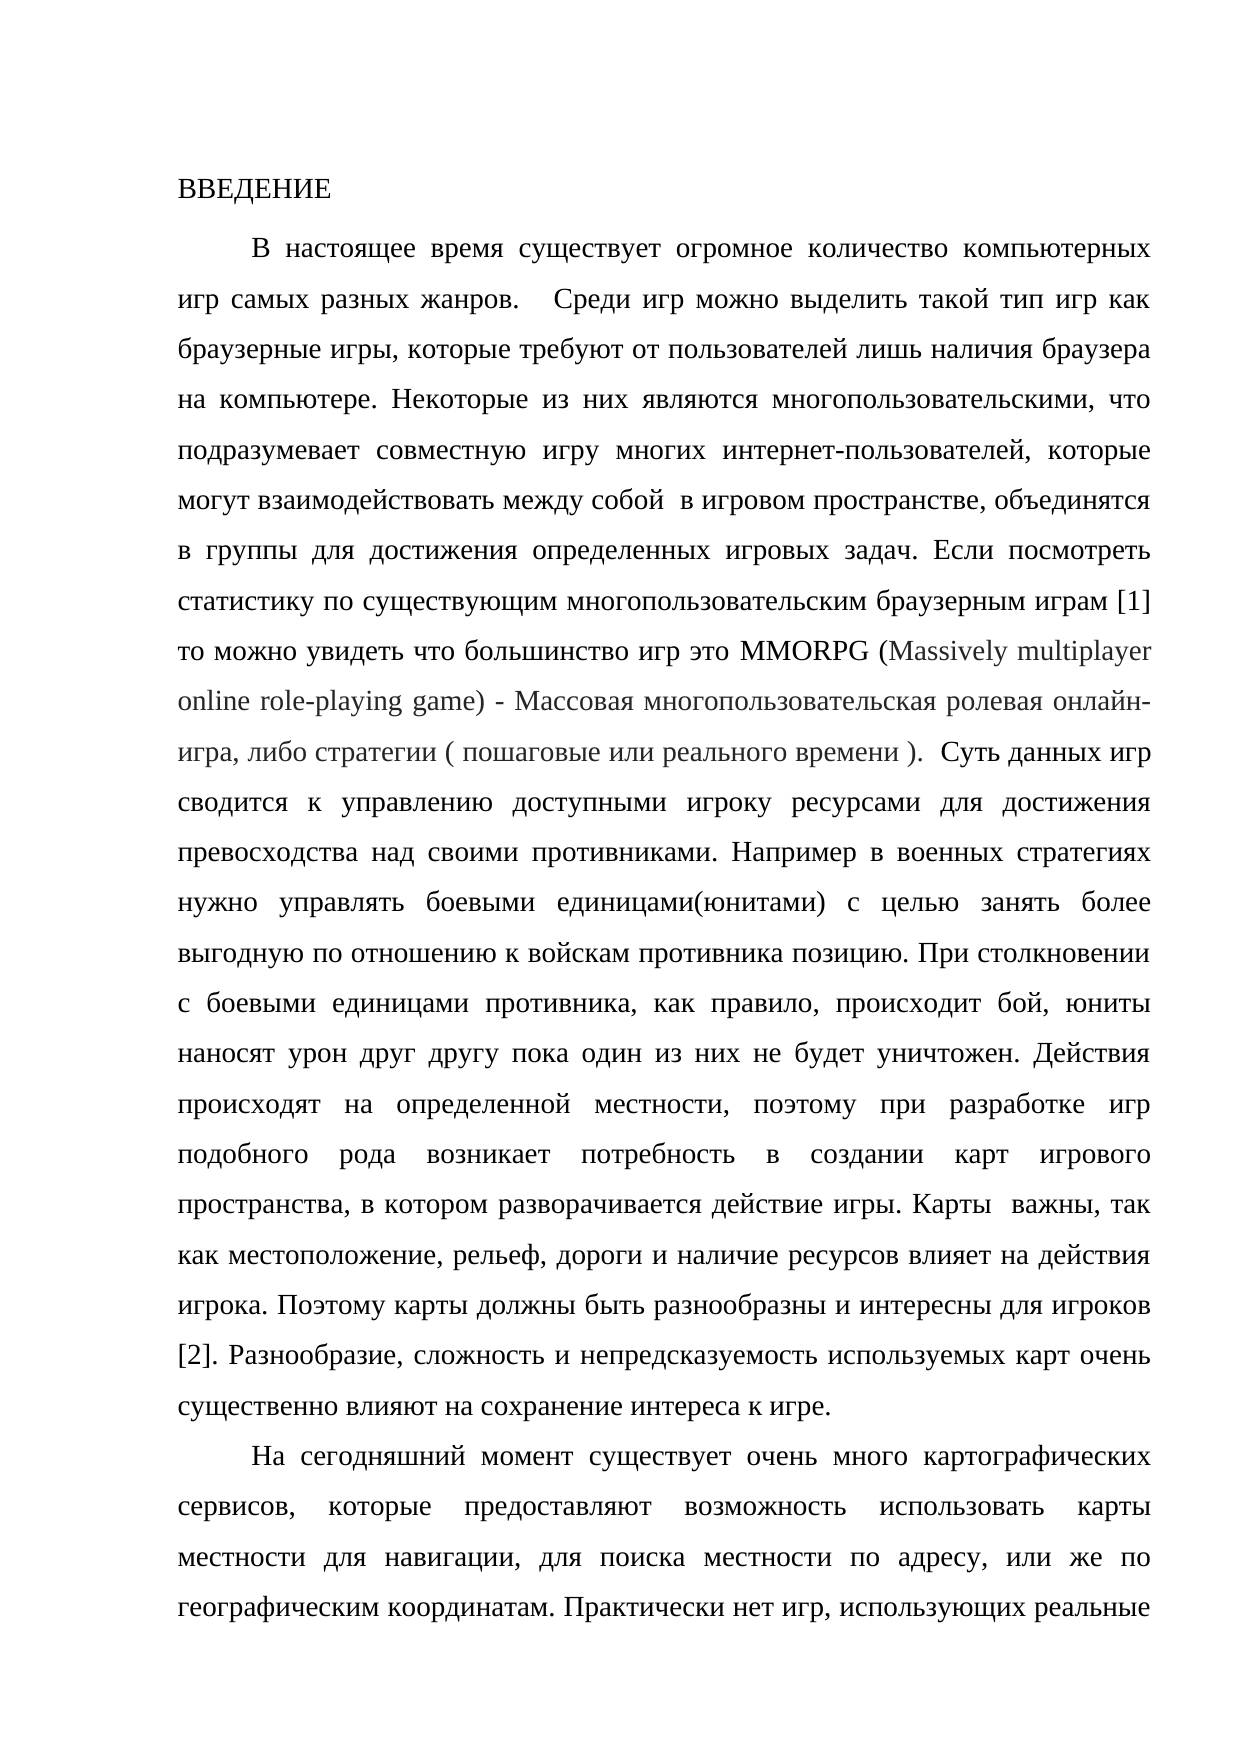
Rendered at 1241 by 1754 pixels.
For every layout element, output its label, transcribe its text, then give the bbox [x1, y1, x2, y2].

text В настоящее время существует огромное количество компьютерных игр самых разных жанров. Среди игр можно выделить такой тип игр как браузерные игры, которые требуют от пользователей лишь наличия браузера на компьютере. Некоторые из них являются многопользовательскими, что подразумевает совместную игру многих интернет-пользователей, которые могут взаимодействовать между собой в игровом пространстве, объединятся в группы для достижения определенных игровых задач. Если посмотреть статистику по существующим многопользовательским браузерным играм [1] то можно увидеть что большинство игр это MMORPG (Massively multiplayer online role-playing game) - Массовая многопользовательская ролевая онлайн-игра, либо стратегии ( пошаговые или реального времени ). Суть данных игр сводится к управлению доступными игроку ресурсами для достижения превосходства над своими противниками. Например в военных стратегиях нужно управлять боевыми единицами(юнитами) с целью занять более выгодную по отношению к войскам противника позицию. При столкновении с боевыми единицами противника, как правило, происходит бой, юниты наносят урон друг другу пока один из них не будет уничтожен. Действия происходят на определенной местности, поэтому при разработке игр подобного рода возникает потребность в создании карт игрового пространства, в котором разворачивается действие игры. Карты важны, так как местоположение, рельеф, дороги и наличие ресурсов влияет на действия игрока. Поэтому карты должны быть разнообразны и интересны для игроков [2]. Разнообразие, сложность и непредсказуемость используемых карт очень существенно влияют на сохранение интереса к игре. [177, 231, 1152, 683]
text ВВЕДЕНИЕ [177, 171, 1152, 205]
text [177, 1438, 1152, 1622]
text В настоящее время существует огромное количество компьютерных игр самых разных жанров. Среди игр можно выделить такой тип игр как браузерные игры, которые требуют от пользователей лишь наличия браузера на компьютере. Некоторые из них являются многопользовательскими, что подразумевает совместную игру многих интернет-пользователей, которые могут взаимодействовать между собой в игровом пространстве, объединятся в группы для достижения определенных игровых задач. Если посмотреть статистику по существующим многопользовательским браузерным играм [1] то можно увидеть что большинство игр это MMORPG (Massively multiplayer online role-playing game) - Массовая многопользовательская ролевая онлайн-игра, либо стратегии ( пошаговые или реального времени ). Суть данных игр сводится к управлению доступными игроку ресурсами для достижения превосходства над своими противниками. Например в военных стратегиях нужно управлять боевыми единицами(юнитами) с целью занять более выгодную по отношению к войскам противника позицию. При столкновении с боевыми единицами противника, как правило, происходит бой, юниты наносят урон друг другу пока один из них не будет уничтожен. Действия происходят на определенной местности, поэтому при разработке игр подобного рода возникает потребность в создании карт игрового пространства, в котором разворачивается действие игры. Карты важны, так как местоположение, рельеф, дороги и наличие ресурсов влияет на действия игрока. Поэтому карты должны быть разнообразны и интересны для игроков [2]. Разнообразие, сложность и непредсказуемость используемых карт очень существенно влияют на сохранение интереса к игре. [177, 717, 1152, 1421]
